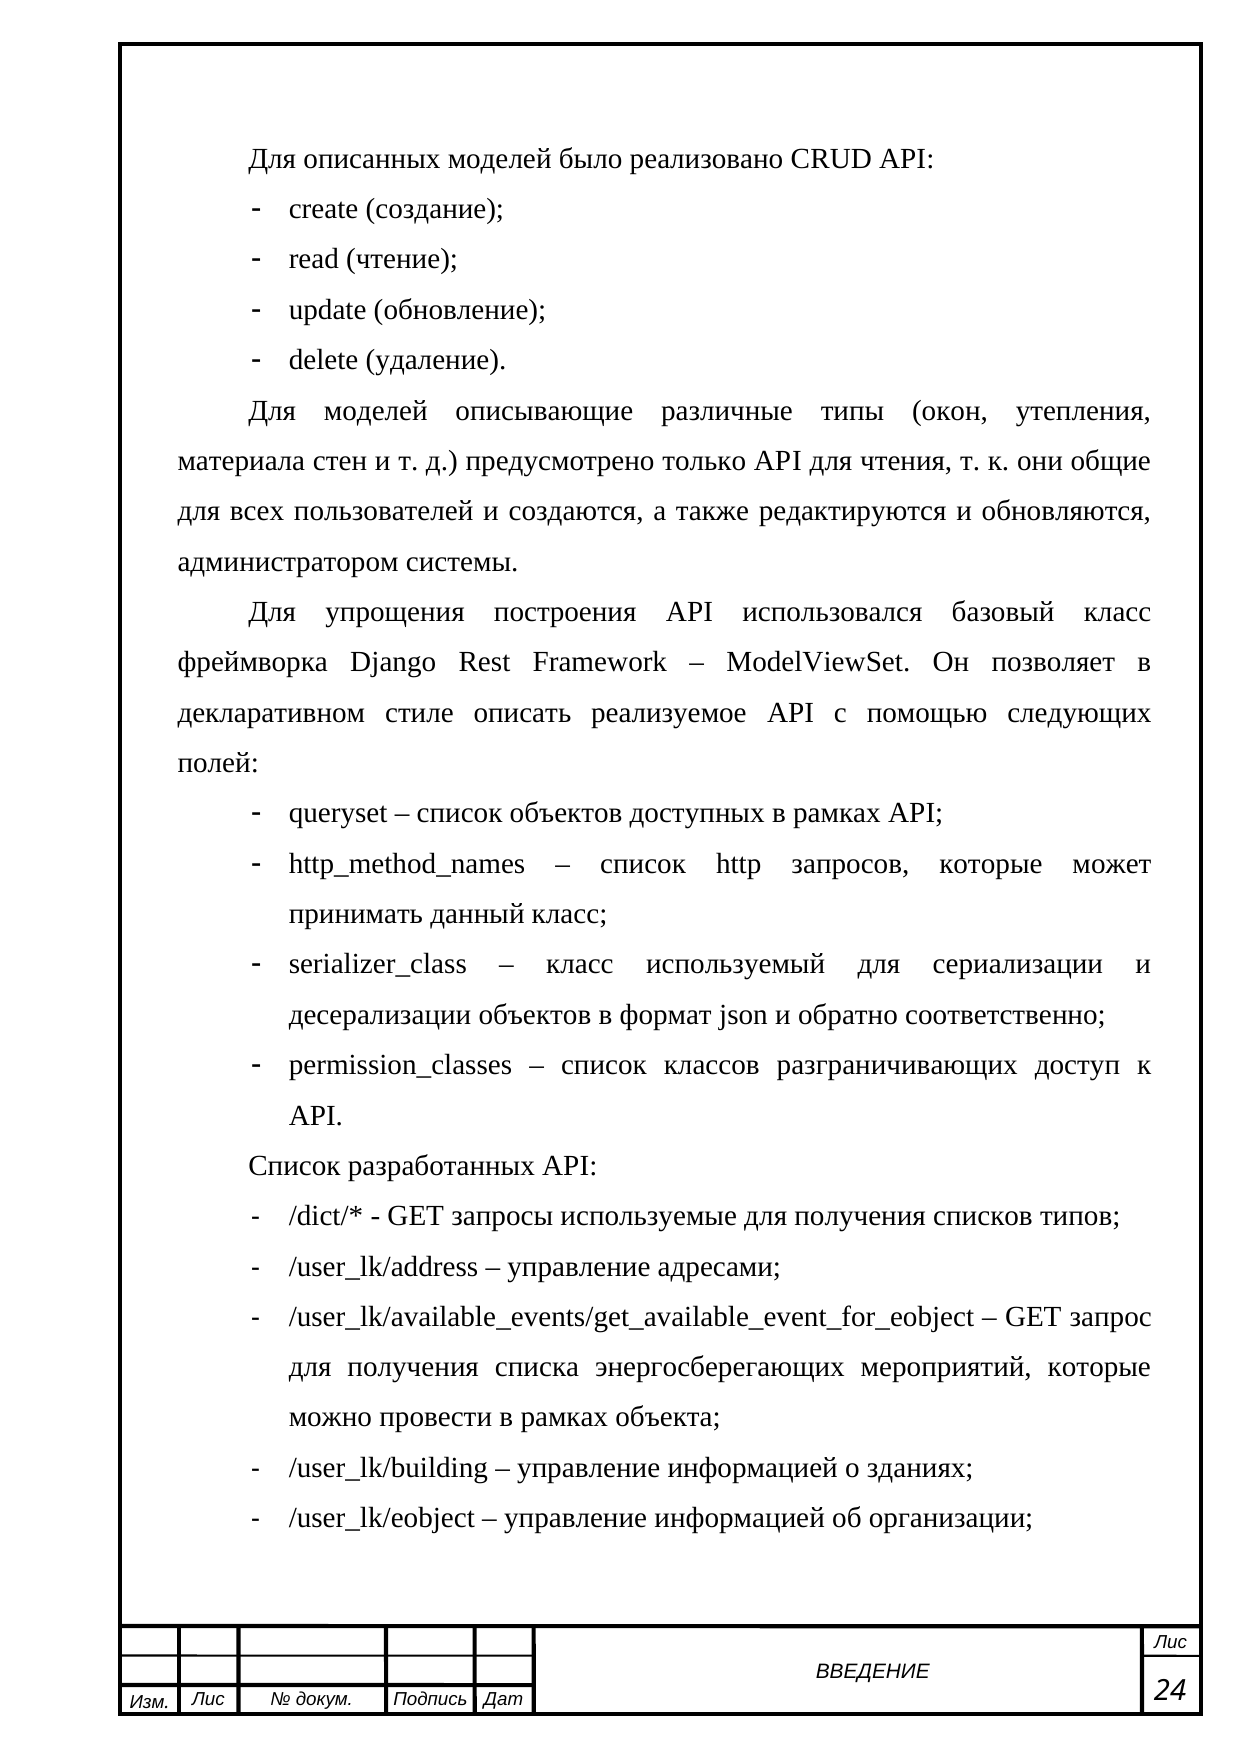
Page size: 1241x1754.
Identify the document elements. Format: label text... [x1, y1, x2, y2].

list /user_lk/eobject – управление информацией об организации; [251, 1500, 1152, 1534]
list update (обновление); [251, 292, 1152, 326]
list create (создание); [251, 191, 1152, 225]
list /dict/* - GET запросы используемые для получения списков типов; [251, 1198, 1152, 1232]
list queryset – список объектов доступных в рамках API; [251, 795, 1152, 829]
list /user_lk/building – управление информацией о зданиях; [251, 1450, 1152, 1483]
list serializer_class – класс используемый для сериализации и десерализации объектов в формат json и обратно соответственно; [251, 947, 1152, 1031]
text Для моделей описывающие различные типы (окон, утепления, материала стен и т. д.) предусмотрено только API для чтения, т. к. они общие для всех пользователей и создаются, а также редактируются и обновляются, администратором системы. [177, 393, 1152, 577]
list delete (удаление). [251, 342, 1152, 376]
list permission_classes – cписок классов разграничивающих доступ к API. [251, 1047, 1152, 1131]
list read (чтение); [251, 242, 1152, 275]
text Для описанных моделей было реализовано CRUD API: [177, 141, 1152, 174]
list /user_lk/available_events/get_available_event_for_eobject – GET запрос для получения списка энергосберегающих мероприятий, которые можно провести в рамках объекта; [251, 1299, 1152, 1433]
list http_method_names – список http запросов, которые может принимать данный класс; [251, 846, 1152, 930]
text Список разработанных API: [248, 1148, 1152, 1182]
list /user_lk/address – управление адресами; [251, 1249, 1152, 1282]
text Для упрощения построения API использовался базовый класс фреймворка Django Rest Framework – ModelViewSet. Он позволяет в декларативном стиле описать реализуемое API с помощью следующих полей: [177, 594, 1152, 779]
